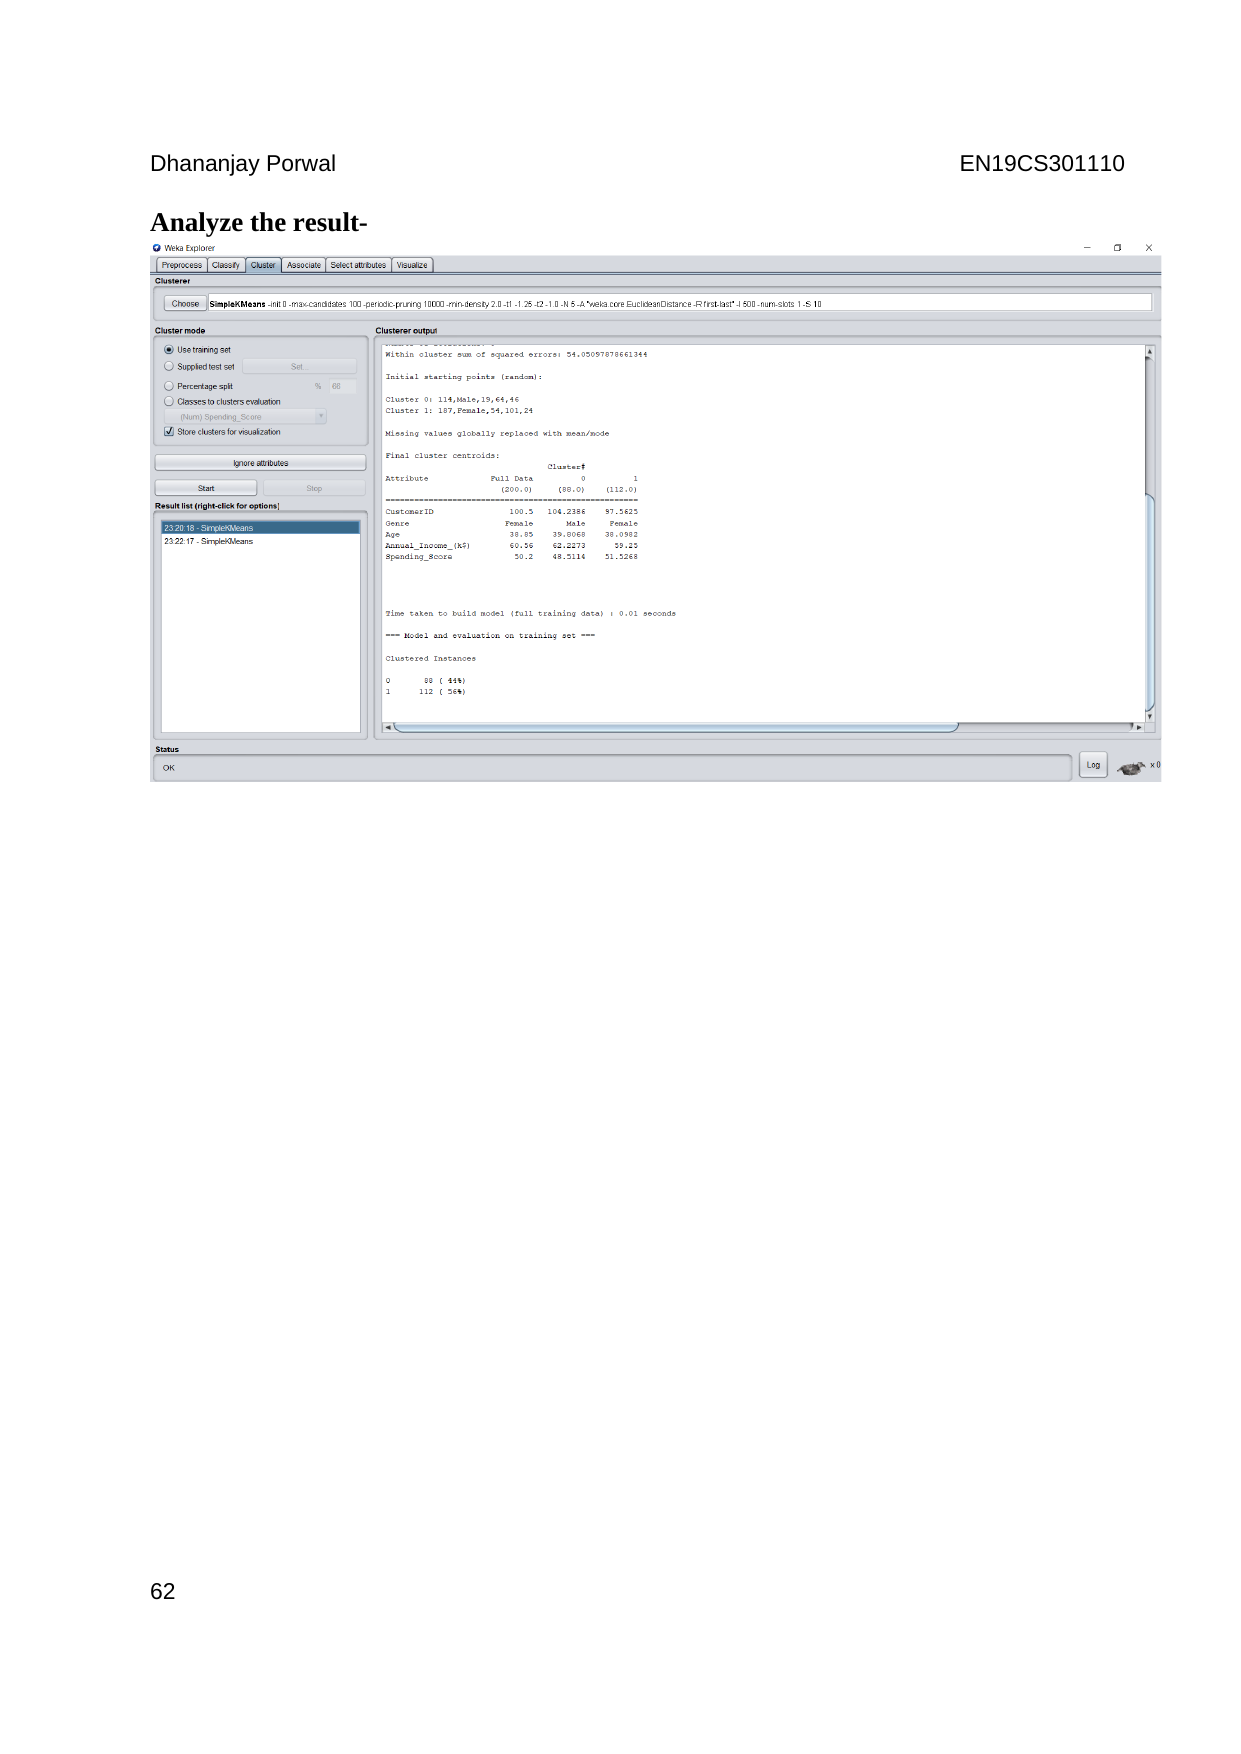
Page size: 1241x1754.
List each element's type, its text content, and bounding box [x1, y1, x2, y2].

picture [150, 240, 1162, 782]
text Analyze the result- [150, 206, 1090, 240]
